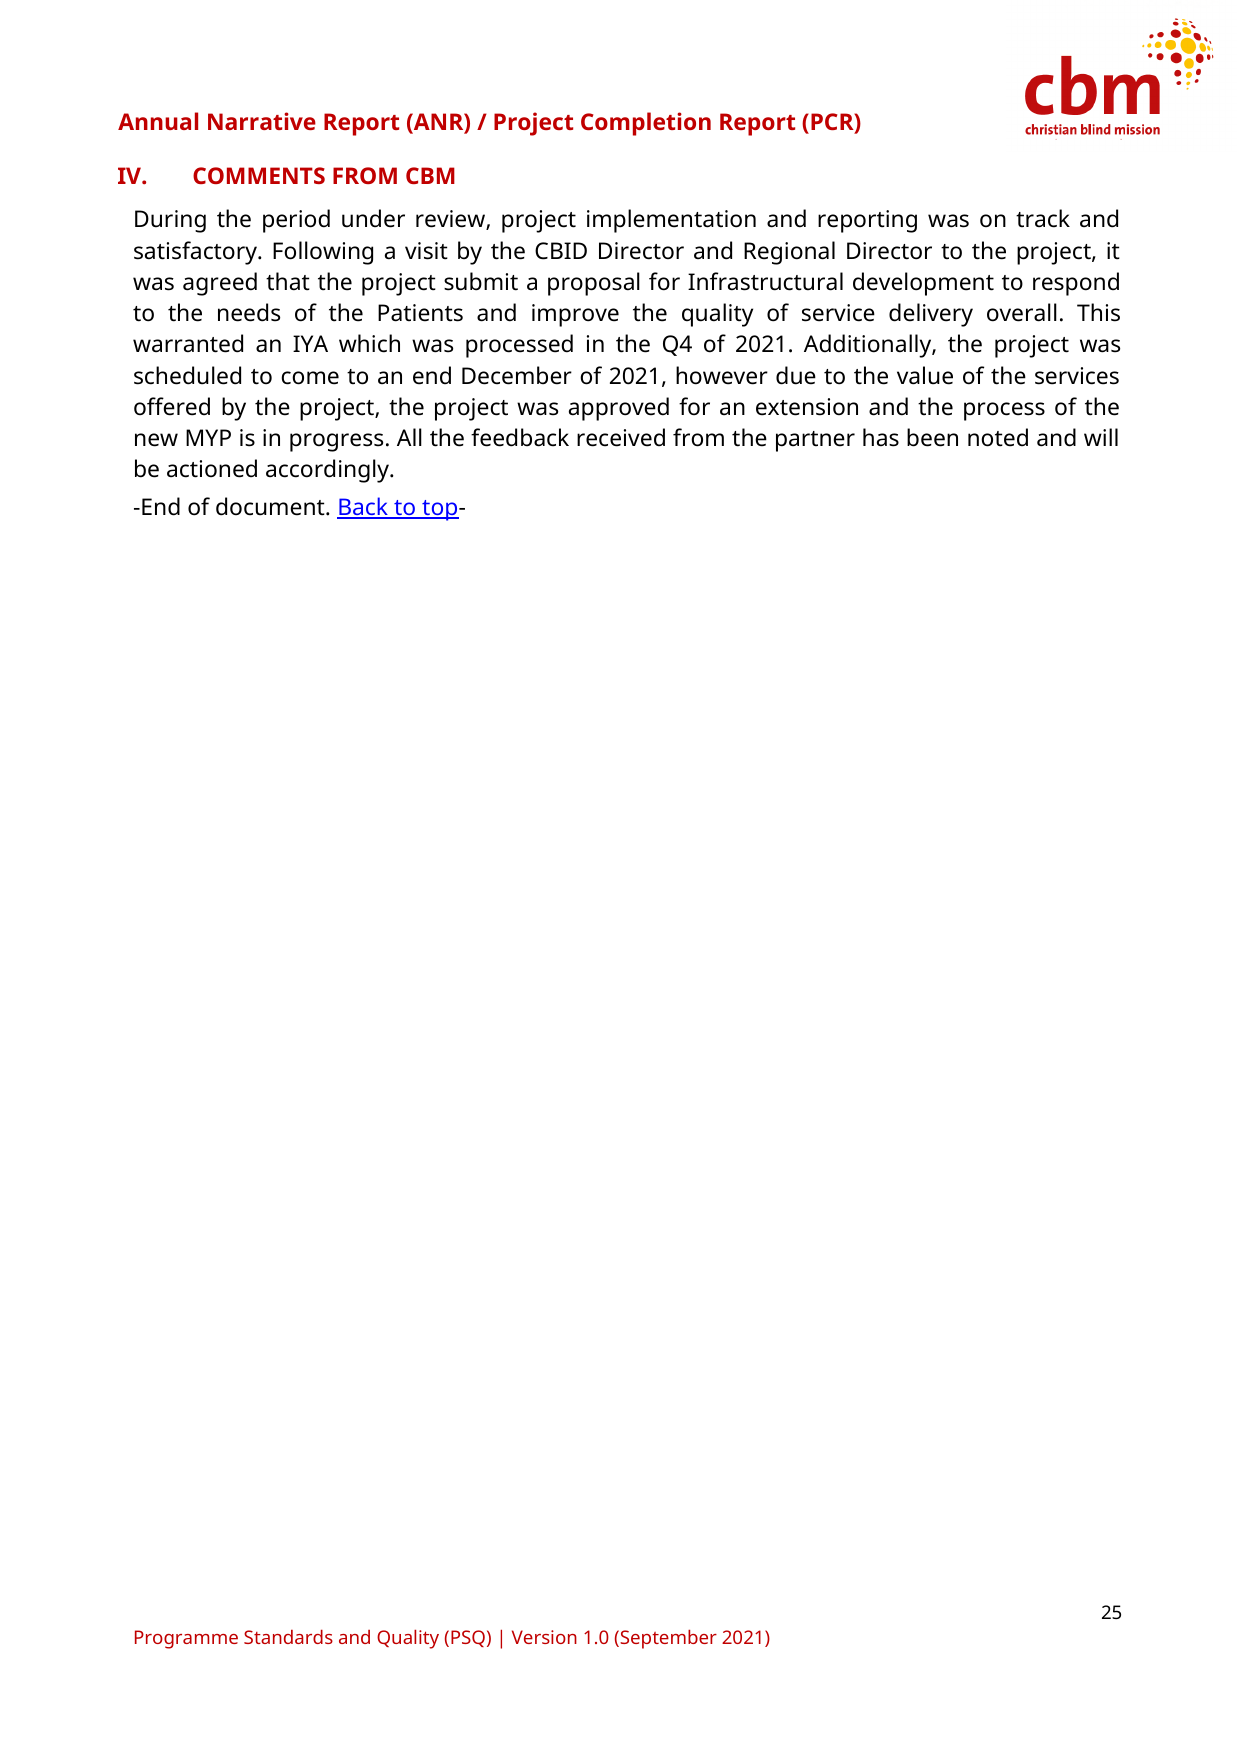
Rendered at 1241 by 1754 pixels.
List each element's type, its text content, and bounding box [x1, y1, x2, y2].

picture [1005, 0, 1238, 152]
list COMMENTS FROM CBM [117, 159, 1122, 191]
text During the period under review, project implementation and reporting was on track and satisfactory. Following a visit by the CBID Director and Regional Director to the project, it was agreed that the project submit a proposal for Infrastructural development to respond to the needs of the Patients and improve the quality of service delivery overall. This warranted an IYA which was processed in the Q4 of 2021. Additionally, the project was scheduled to come to an end December of 2021, however due to the value of the services offered by the project, the project was approved for an extension and the process of the new MYP is in progress. All the feedback received from the partner has been noted and will be actioned accordingly. [133, 203, 1122, 484]
list -End of document. Back to top- [133, 491, 1122, 522]
